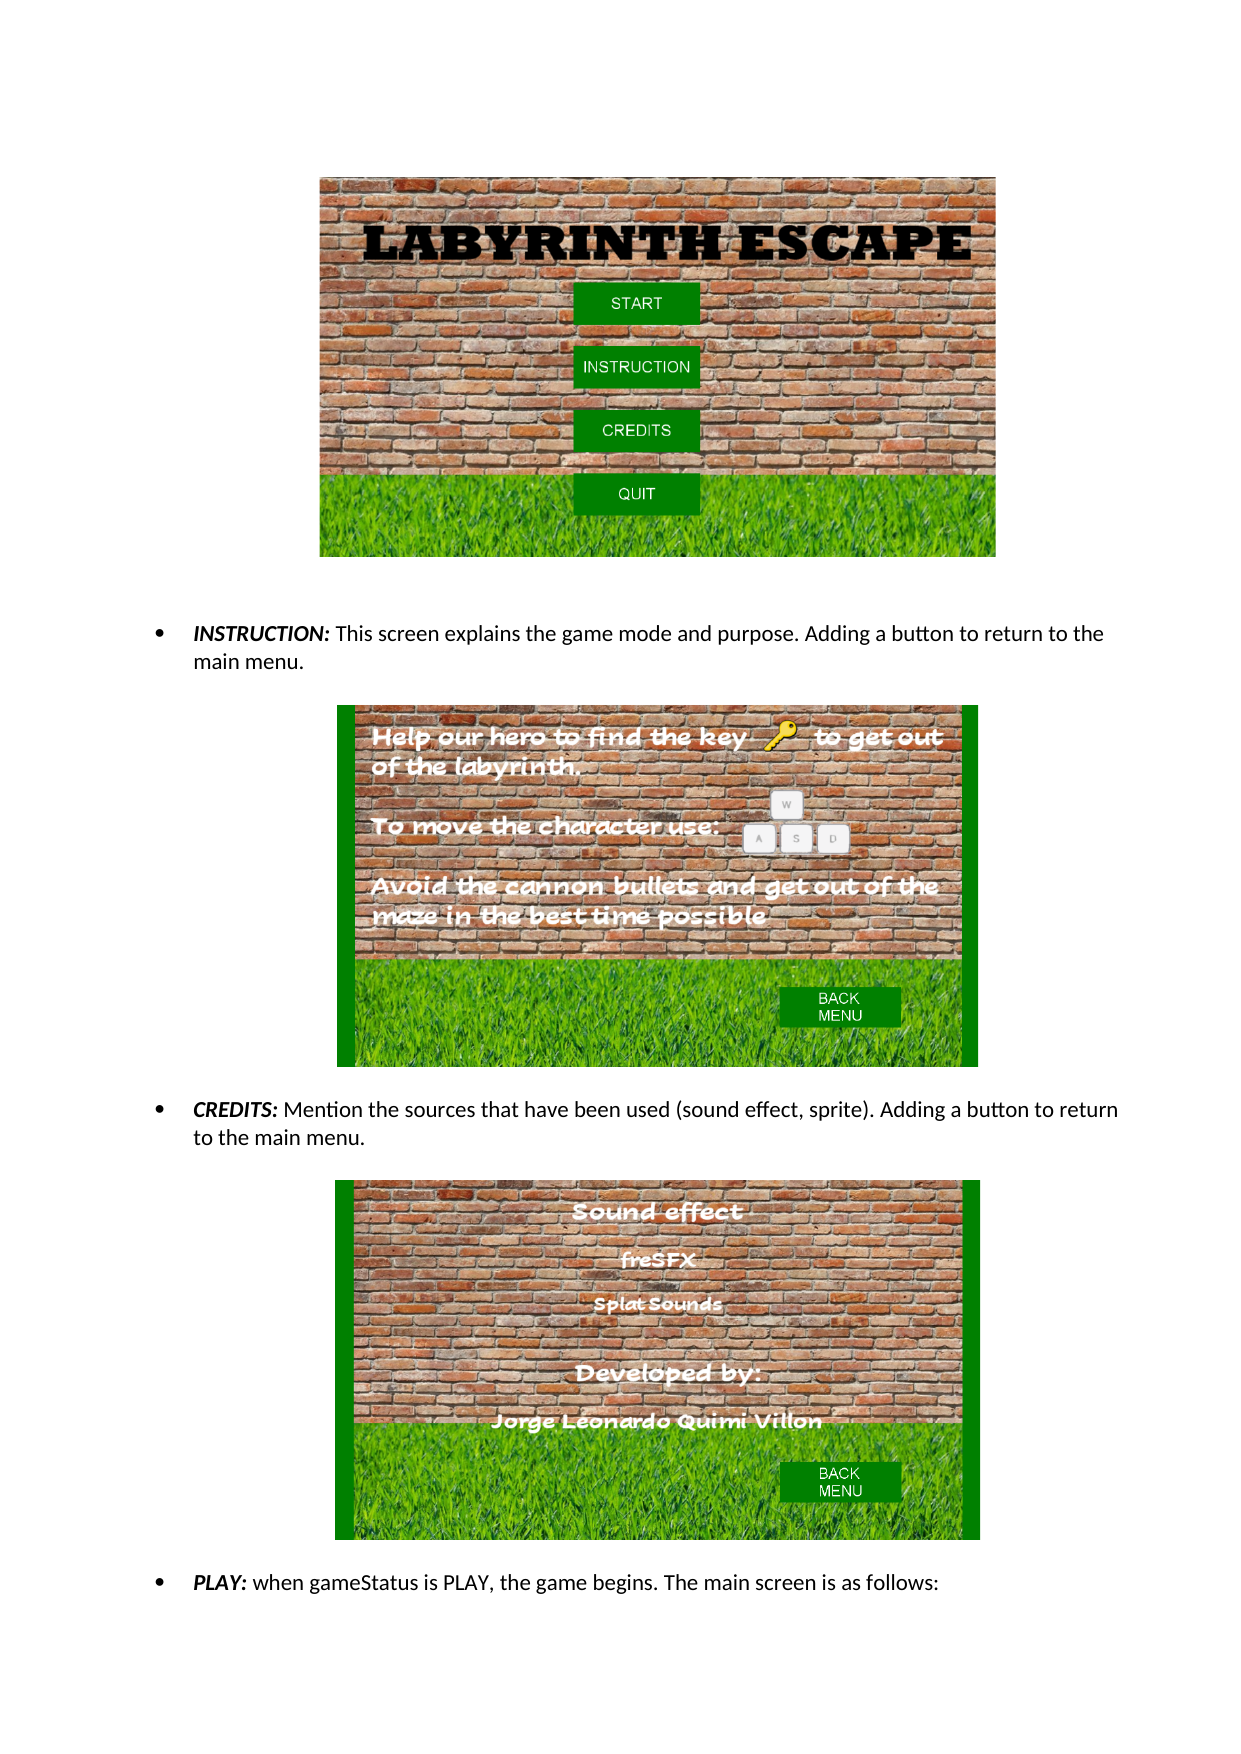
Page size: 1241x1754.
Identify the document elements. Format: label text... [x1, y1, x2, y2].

picture [337, 703, 979, 1067]
list CREDITS: Mention the sources that have been used (sound effect, sprite). Adding a button to return to the main menu. [156, 1095, 1122, 1152]
picture [335, 1180, 980, 1540]
list INSTRUCTION: This screen explains the game mode and purpose. Adding a button to return to the main menu. [156, 619, 1122, 675]
picture [319, 175, 996, 557]
list PLAY: when gameStatus is PLAY, the game begins. The main screen is as follows: [156, 1568, 1122, 1596]
